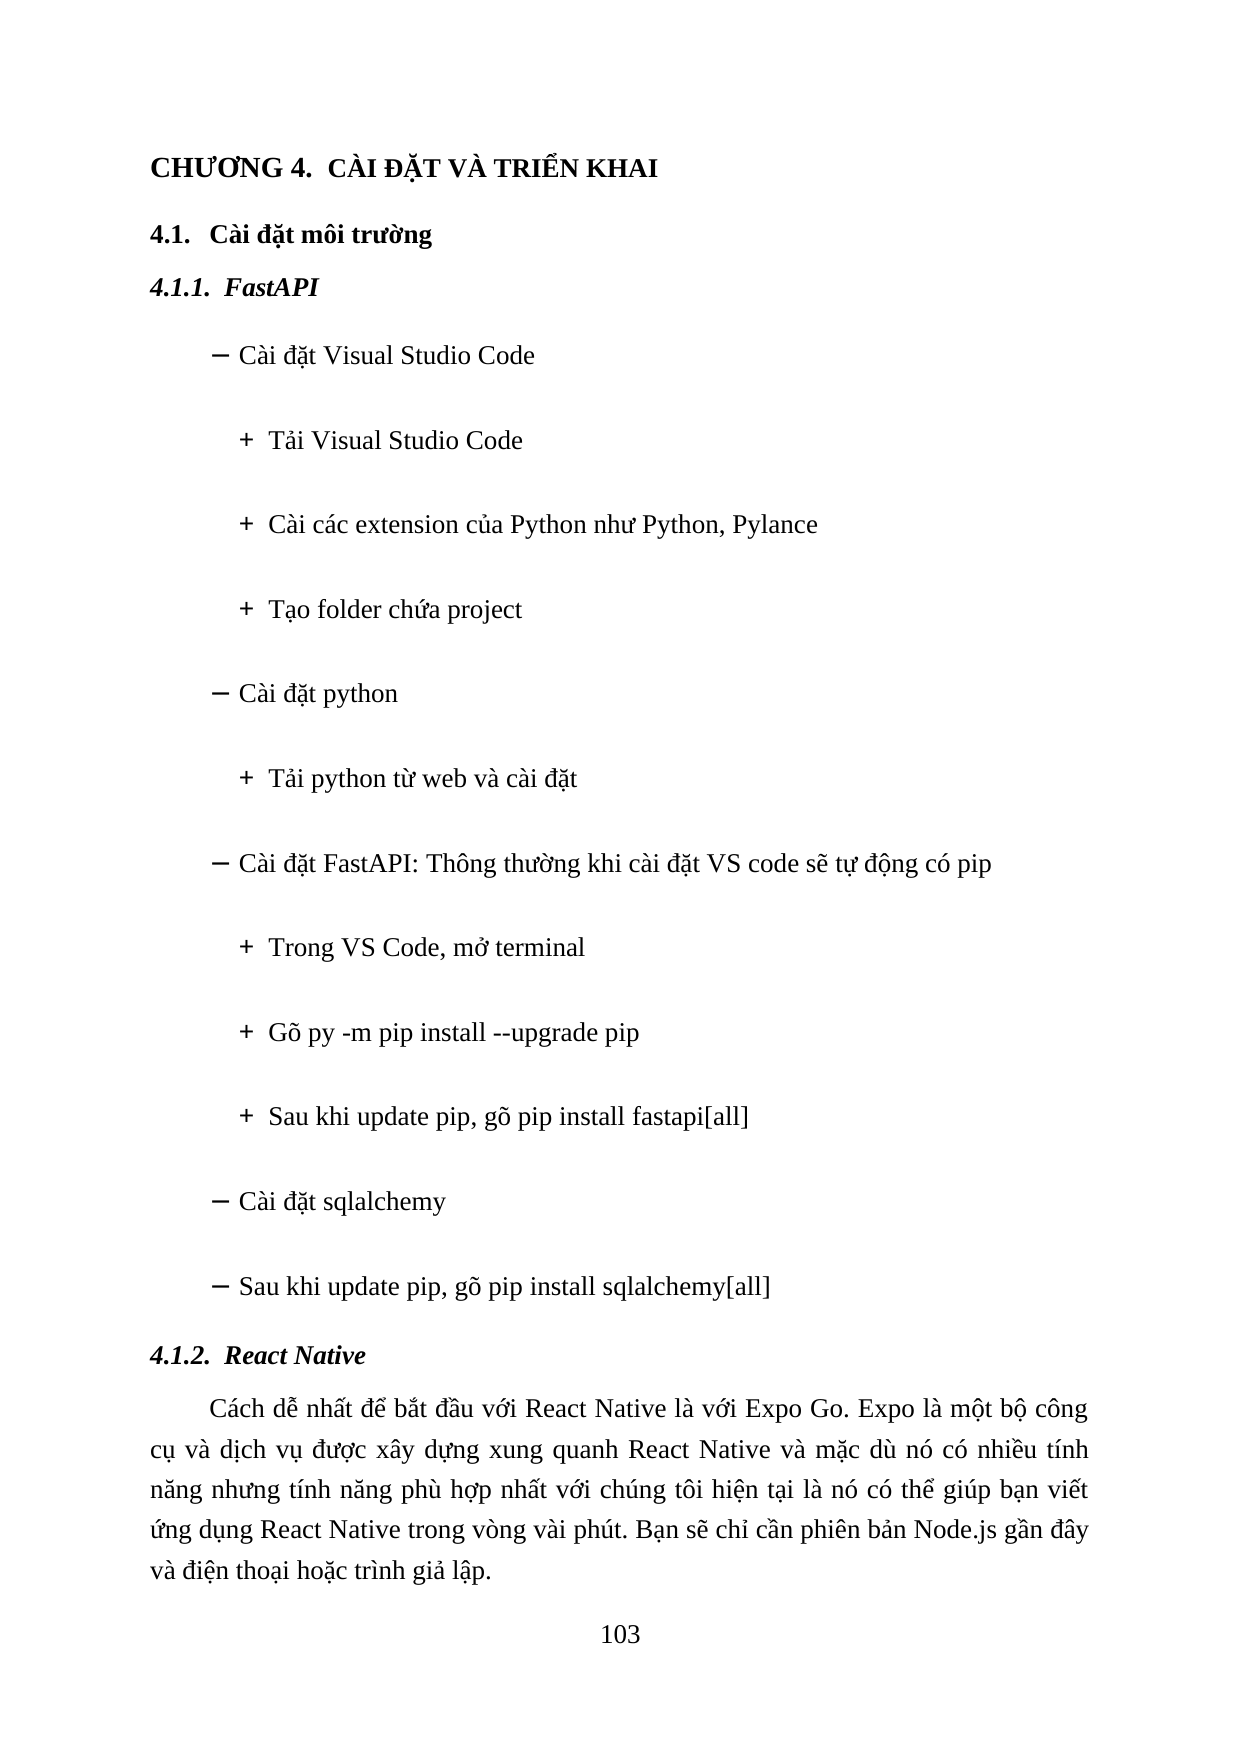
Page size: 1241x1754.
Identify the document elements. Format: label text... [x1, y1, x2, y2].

subtitle React Native [150, 1339, 1090, 1371]
list Sau khi update pip, gõ pip install sqlalchemy[all] [209, 1255, 1090, 1310]
list Sau khi update pip, gõ pip install fastapi[all] [239, 1086, 1090, 1141]
list Tải Visual Studio Code [239, 409, 1090, 464]
list Cài đặt sqlalchemy [209, 1170, 1090, 1226]
list Cài các extension của Python như Python, Pylance [239, 493, 1090, 549]
list Cài đặt FastAPI: Thông thường khi cài đặt VS code sẽ tự động có pip [209, 832, 1090, 887]
list Gõ py -m pip install --upgrade pip [239, 1001, 1090, 1057]
list Trong VS Code, mở terminal [239, 916, 1090, 972]
list Cài đặt python [209, 663, 1090, 718]
list Tạo folder chứa project [239, 578, 1090, 634]
subtitle FastAPI [150, 271, 1090, 303]
text Cách dễ nhất để bắt đầu với React Native là với Expo Go. Expo là một bộ công cụ và dịch vụ được xây dựng xung quanh React Native và mặc dù nó có nhiều tính năng nhưng tính năng phù hợp nhất với chúng tôi hiện tại là nó có thể giúp bạn viết ứng dụng React Native trong vòng vài phút. Bạn sẽ chỉ cần phiên bản Node.js gần đây và điện thoại hoặc trình giả lập. [150, 1392, 1090, 1585]
list Cài đặt Visual Studio Code [209, 324, 1090, 380]
subtitle CÀI ĐẶT VÀ TRIỂN KHAI [150, 150, 1090, 183]
subtitle Cài đặt môi trường [150, 218, 1090, 250]
list Tải python từ web và cài đặt [239, 747, 1090, 803]
